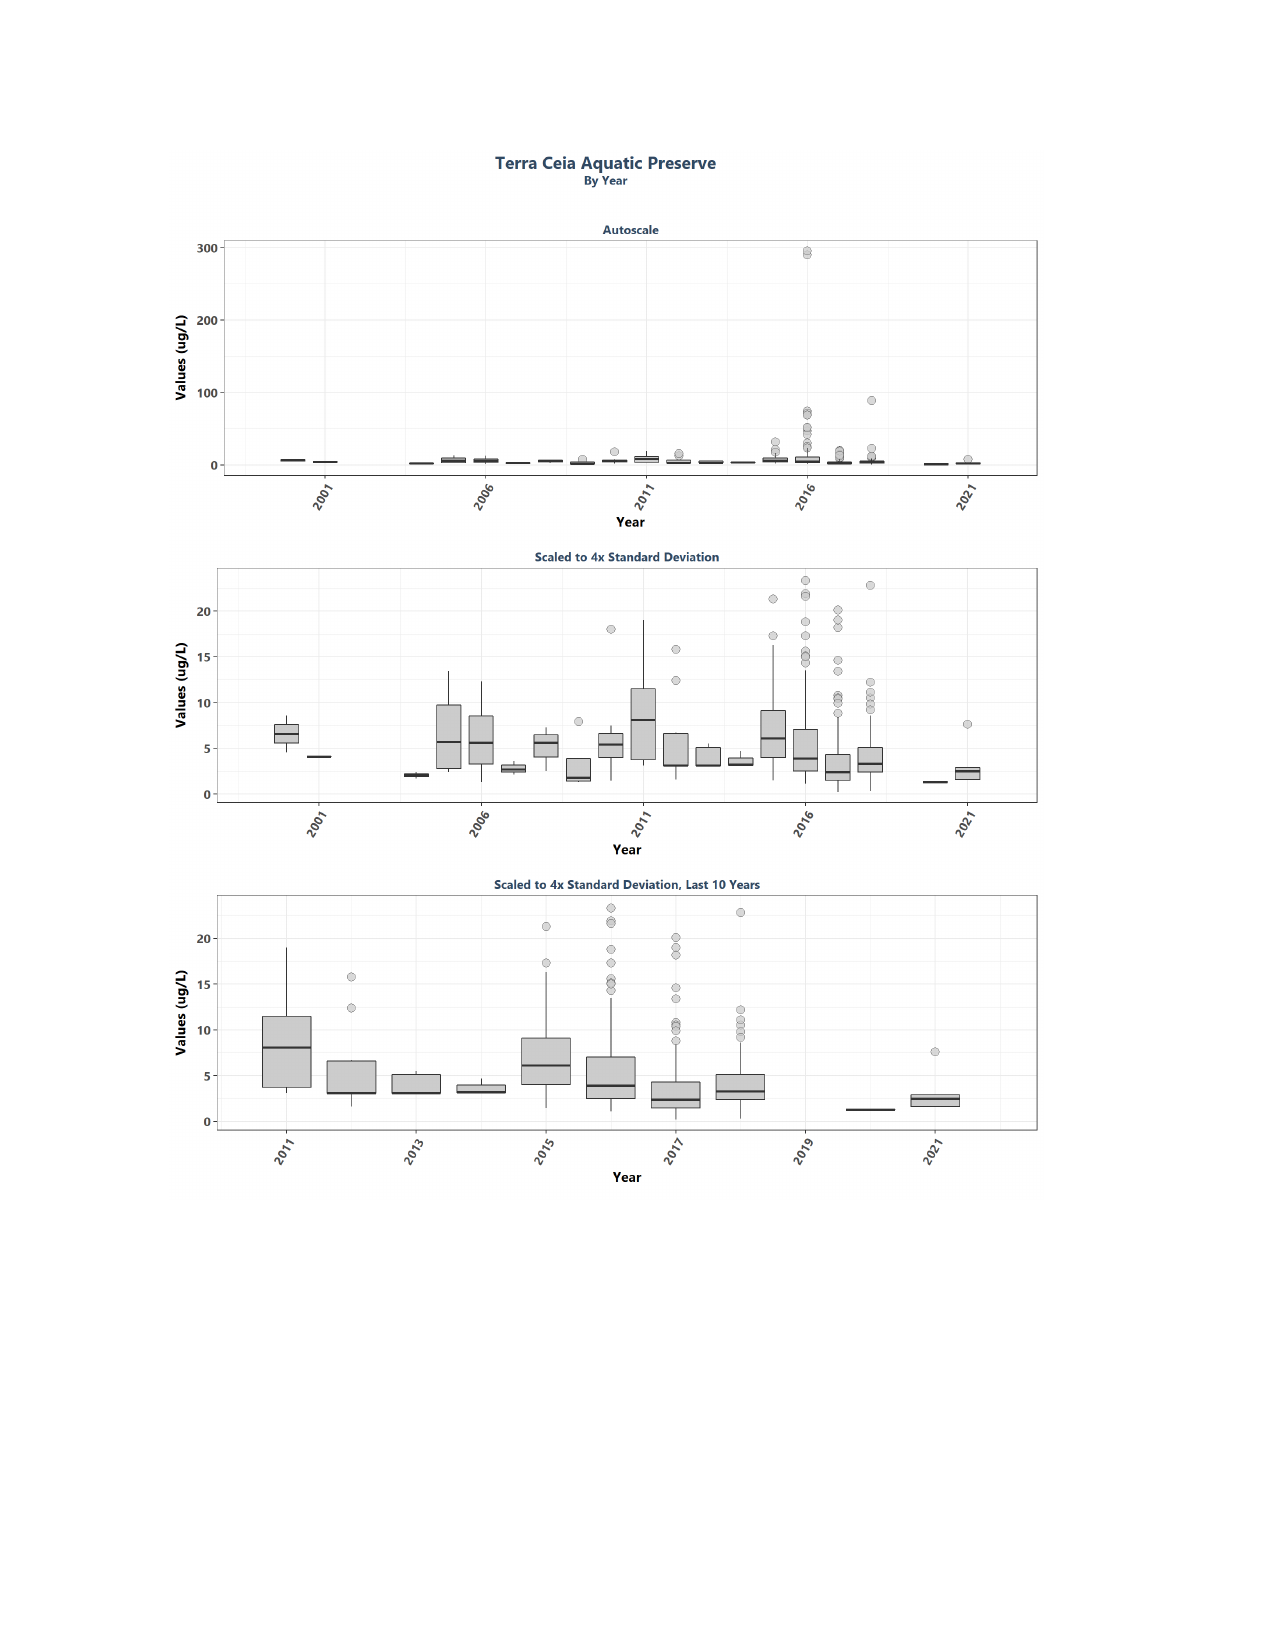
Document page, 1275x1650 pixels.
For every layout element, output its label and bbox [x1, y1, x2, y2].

picture [168, 150, 1044, 1200]
